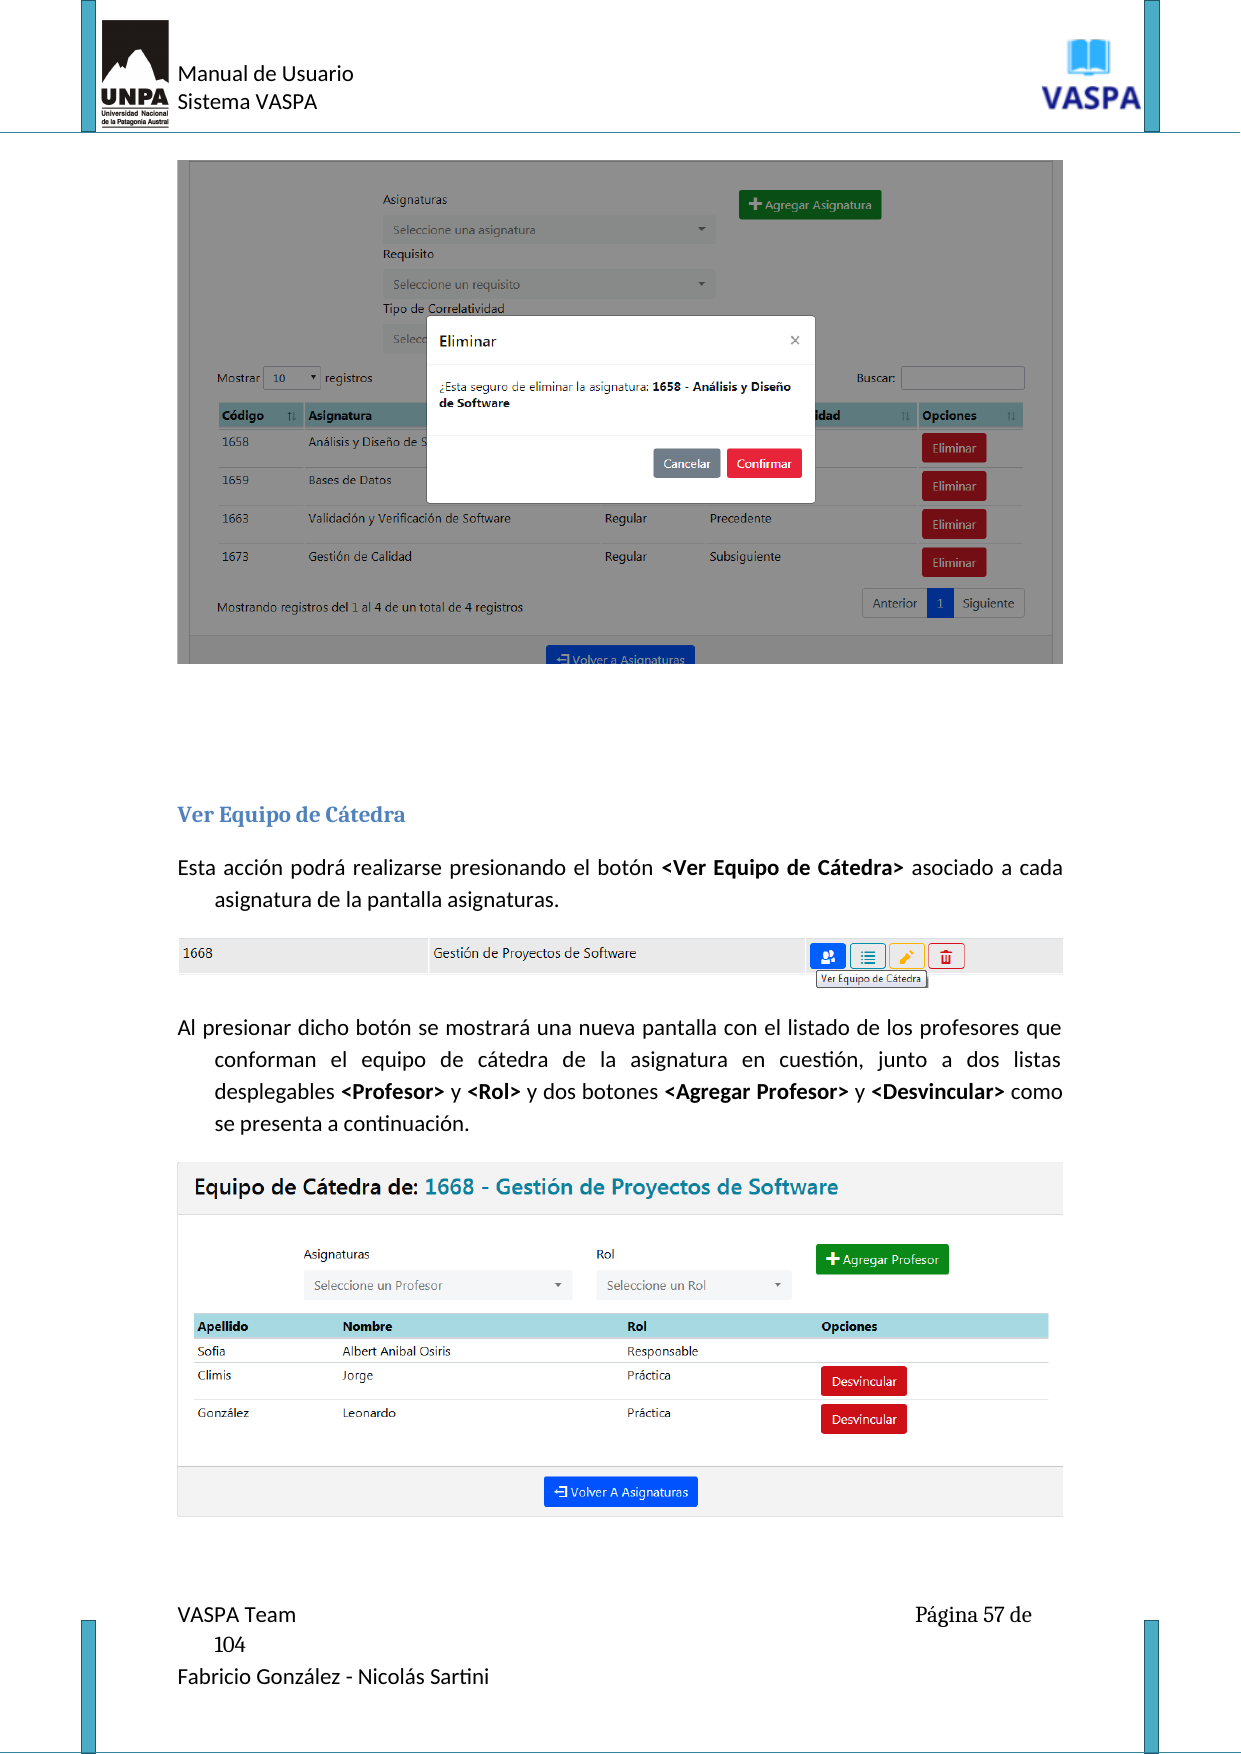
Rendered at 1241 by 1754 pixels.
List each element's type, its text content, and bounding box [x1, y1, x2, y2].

text Al presionar dicho botón se mostrará una nueva pantalla con el listado de los profesores que conforman el equipo de cátedra de la asignatura en cuestión, junto a dos listas desplegables <Profesor> y <Rol> y dos botones <Agregar Profesor> y <Desvincular> como se presenta a continuación. [177, 1013, 1063, 1137]
picture [177, 160, 1063, 664]
picture [1036, 19, 1146, 129]
picture [177, 937, 1063, 989]
picture [100, 18, 170, 129]
text Ver Equipo de Cátedra [177, 802, 1063, 828]
text Esta acción podrá realizarse presionando el botón <Ver Equipo de Cátedra> asociado a cada asignatura de la pantalla asignaturas. [177, 853, 1063, 913]
picture [177, 1162, 1063, 1521]
